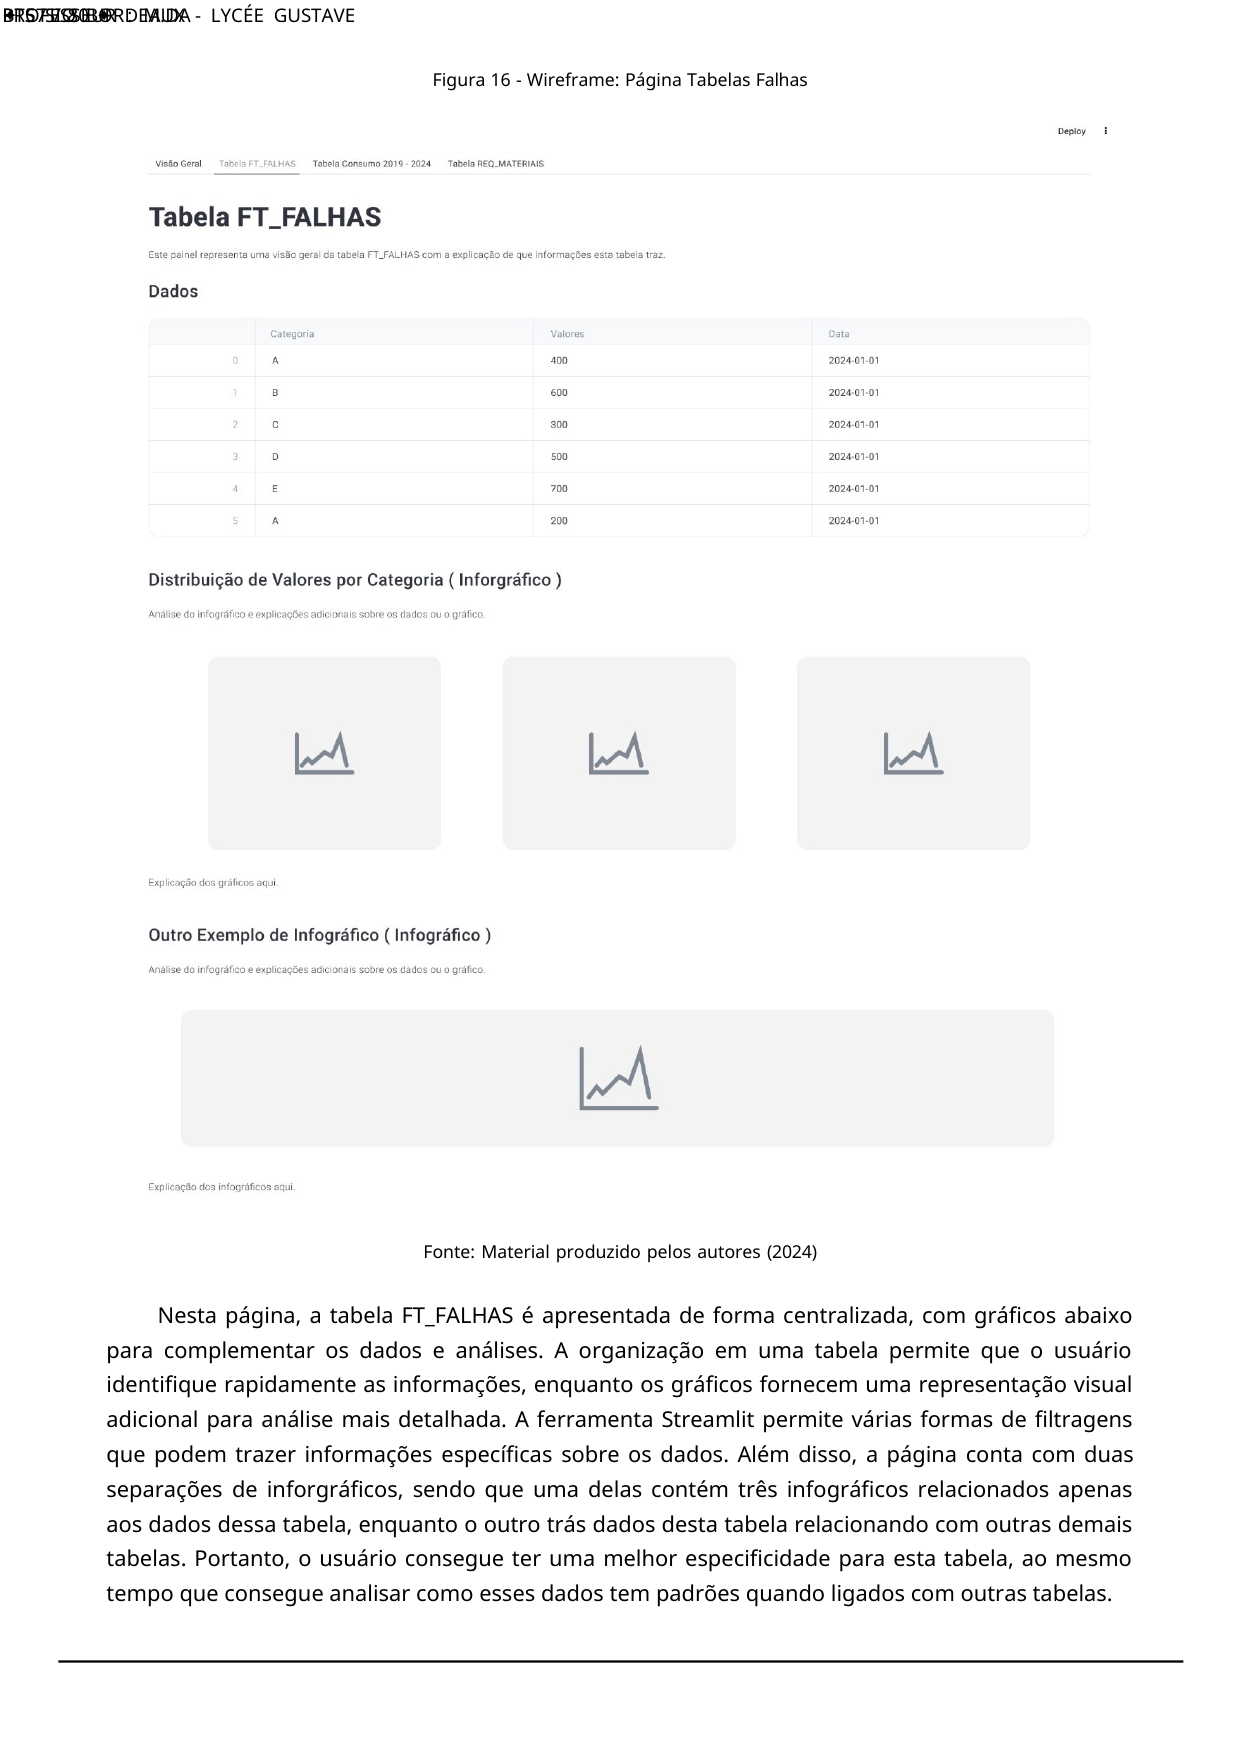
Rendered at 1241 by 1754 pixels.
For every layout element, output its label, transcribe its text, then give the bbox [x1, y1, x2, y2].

text Fonte: Material produzido pelos autores (2024) [103, 1239, 1137, 1263]
text Nesta página, a tabela FT_FALHAS é apresentada de forma centralizada, com gráficos abaixo para complementar os dados e análises. A organização em uma tabela permite que o usuário identifique rapidamente as informações, enquanto os gráficos fornecem uma representação visual adicional para análise mais detalhada. A ferramenta Streamlit permite várias formas de filtragens que podem trazer informações específicas sobre os dados. Além disso, a página conta com duas separações de inforgráficos, sendo que uma delas contém três infográficos relacionados apenas aos dados dessa tabela, enquanto o outro trás dados desta tabela relacionando com outras demais tabelas. Portanto, o usuário consegue ter uma melhor especificidade para esta tabela, ao mesmo tempo que consegue analisar como esses dados tem padrões quando ligados com outras tabelas. [106, 1300, 1134, 1608]
picture [140, 124, 1109, 1199]
text Figura 16 - Wireframe: Página Tabelas Falhas [103, 67, 1137, 91]
